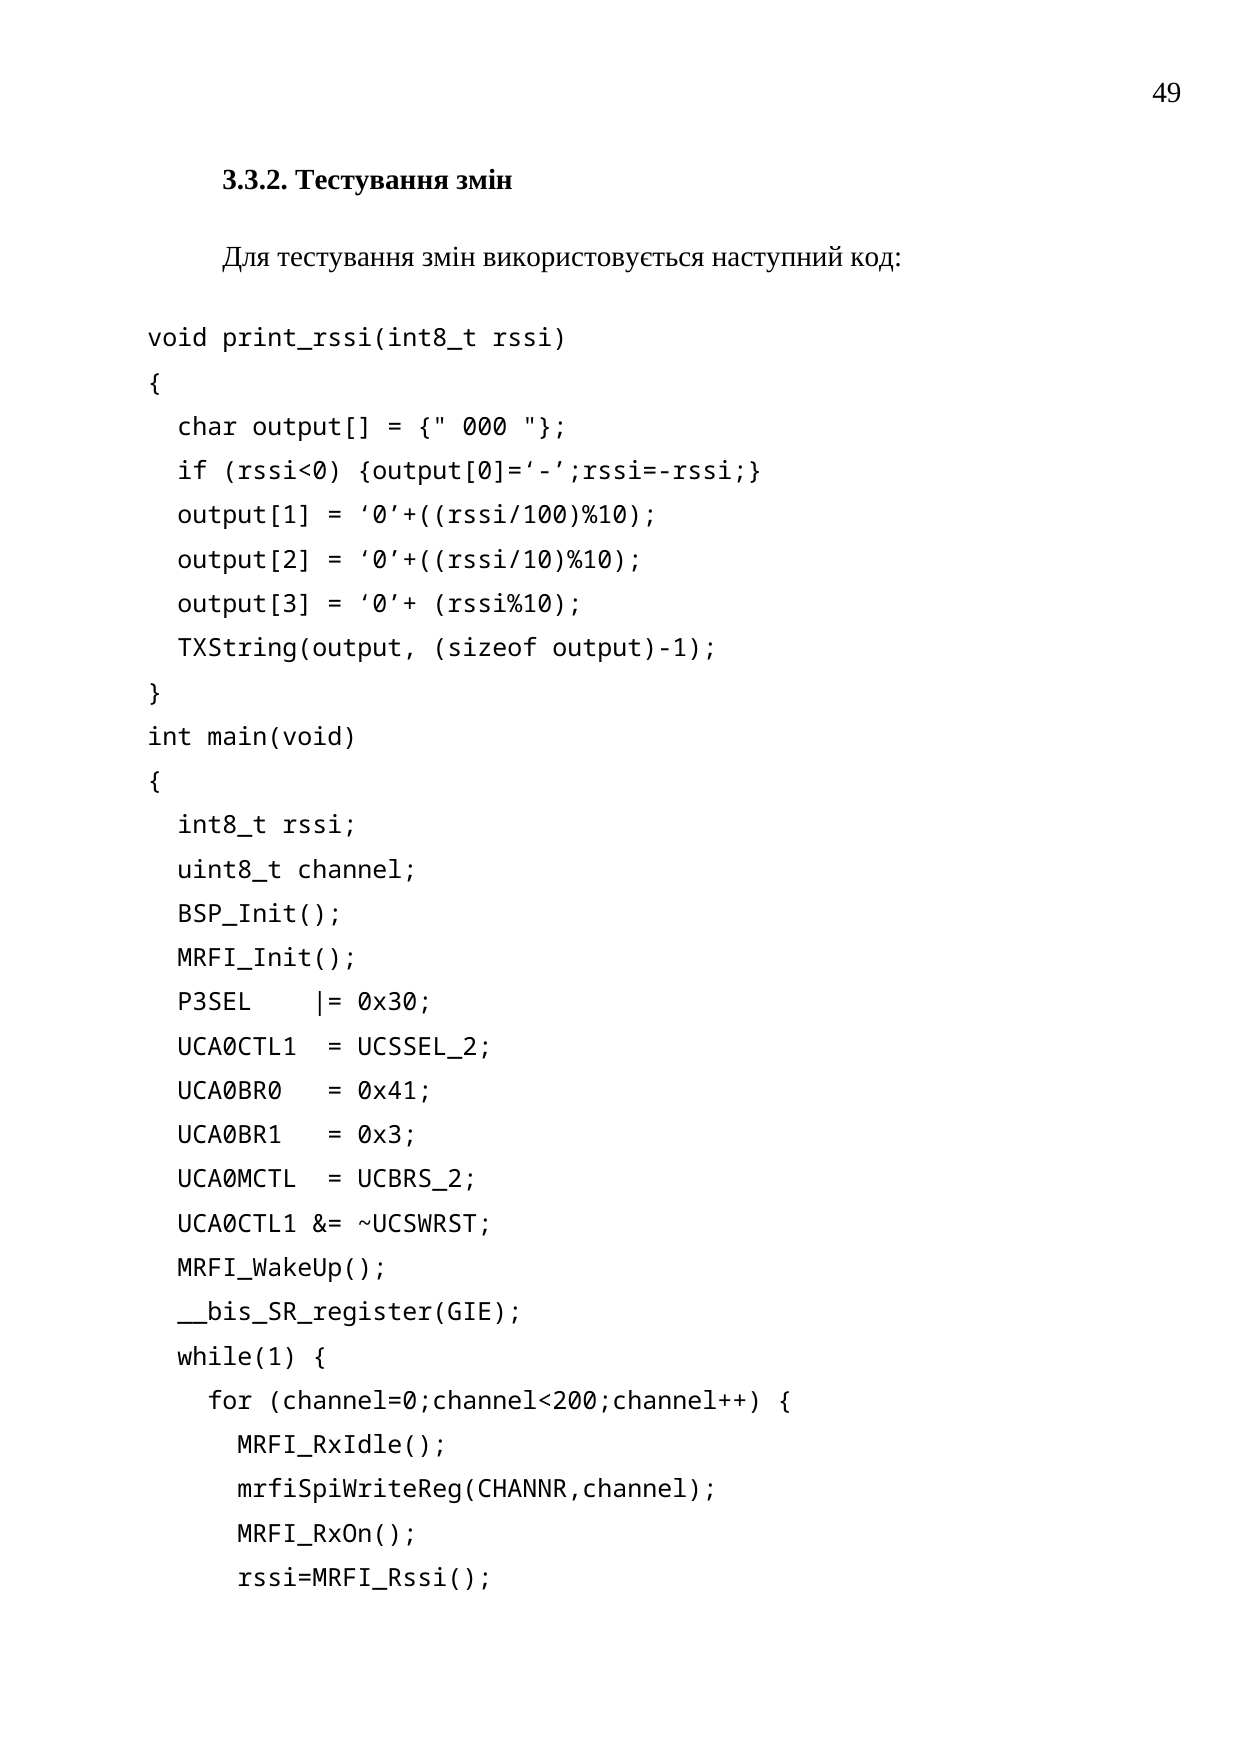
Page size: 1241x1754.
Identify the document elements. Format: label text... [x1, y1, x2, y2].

text while(1) { [147, 1338, 1181, 1372]
text Для тестування змін використовується наступний код: [147, 239, 1181, 272]
text UCA0BR0 = 0x41; [147, 1073, 1181, 1107]
text UCA0CTL1 &= ~UCSWRST; [147, 1205, 1181, 1239]
text for (channel=0;channel<200;channel++) { [147, 1382, 1181, 1417]
text MRFI_RxIdle(); [147, 1427, 1181, 1461]
text } [147, 674, 1181, 708]
text __bis_SR_register(GIE); [147, 1294, 1181, 1328]
text mrfiSpiWriteReg(CHANNR,channel); [147, 1471, 1181, 1505]
text void print_rssi(int8_t rssi) [147, 320, 1181, 354]
text rssi=MRFI_Rssi(); [147, 1559, 1181, 1594]
text int main(void) [147, 718, 1181, 752]
text Тестування змін [222, 162, 1181, 196]
text output[3] = ‘0’+ (rssi%10); [147, 586, 1181, 620]
text P3SEL |= 0x30; [147, 984, 1181, 1018]
text output[1] = ‘0’+((rssi/100)%10); [147, 497, 1181, 531]
text TXString(output, (sizeof output)-1); [147, 630, 1181, 664]
text MRFI_Init(); [147, 940, 1181, 974]
text MRFI_RxOn(); [147, 1515, 1181, 1549]
text { [147, 364, 1181, 398]
text UCA0CTL1 = UCSSEL_2; [147, 1028, 1181, 1062]
text int8_t rssi; [147, 807, 1181, 841]
text uint8_t channel; [147, 851, 1181, 885]
text UCA0BR1 = 0x3; [147, 1117, 1181, 1151]
text { [147, 763, 1181, 797]
text MRFI_WakeUp(); [147, 1250, 1181, 1284]
text UCA0MCTL = UCBRS_2; [147, 1161, 1181, 1195]
text if (rssi<0) {output[0]=‘-’;rssi=-rssi;} [147, 453, 1181, 487]
text BSP_Init(); [147, 896, 1181, 929]
text output[2] = ‘0’+((rssi/10)%10); [147, 541, 1181, 575]
text char output[] = {" 000 "}; [147, 408, 1181, 443]
